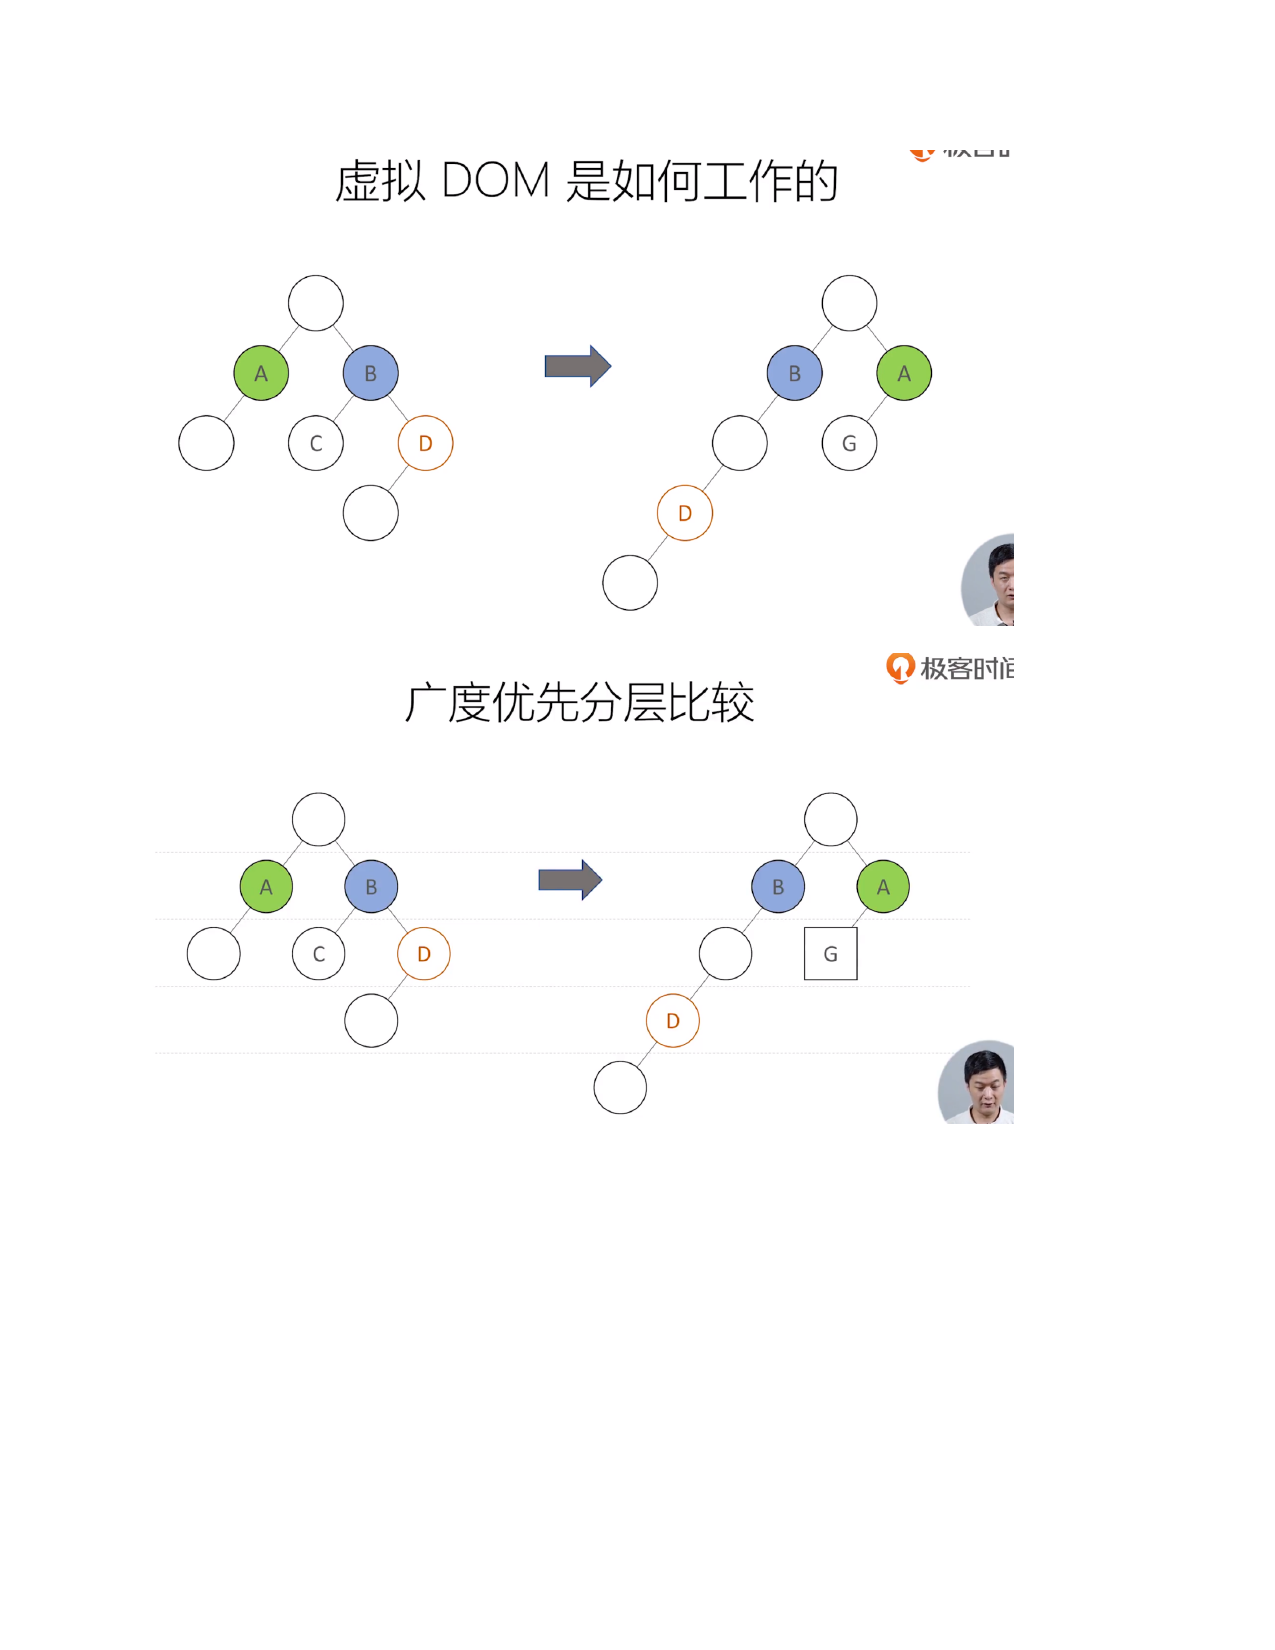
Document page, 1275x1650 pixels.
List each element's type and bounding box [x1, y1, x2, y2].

picture [150, 653, 1014, 1124]
picture [150, 150, 1014, 626]
